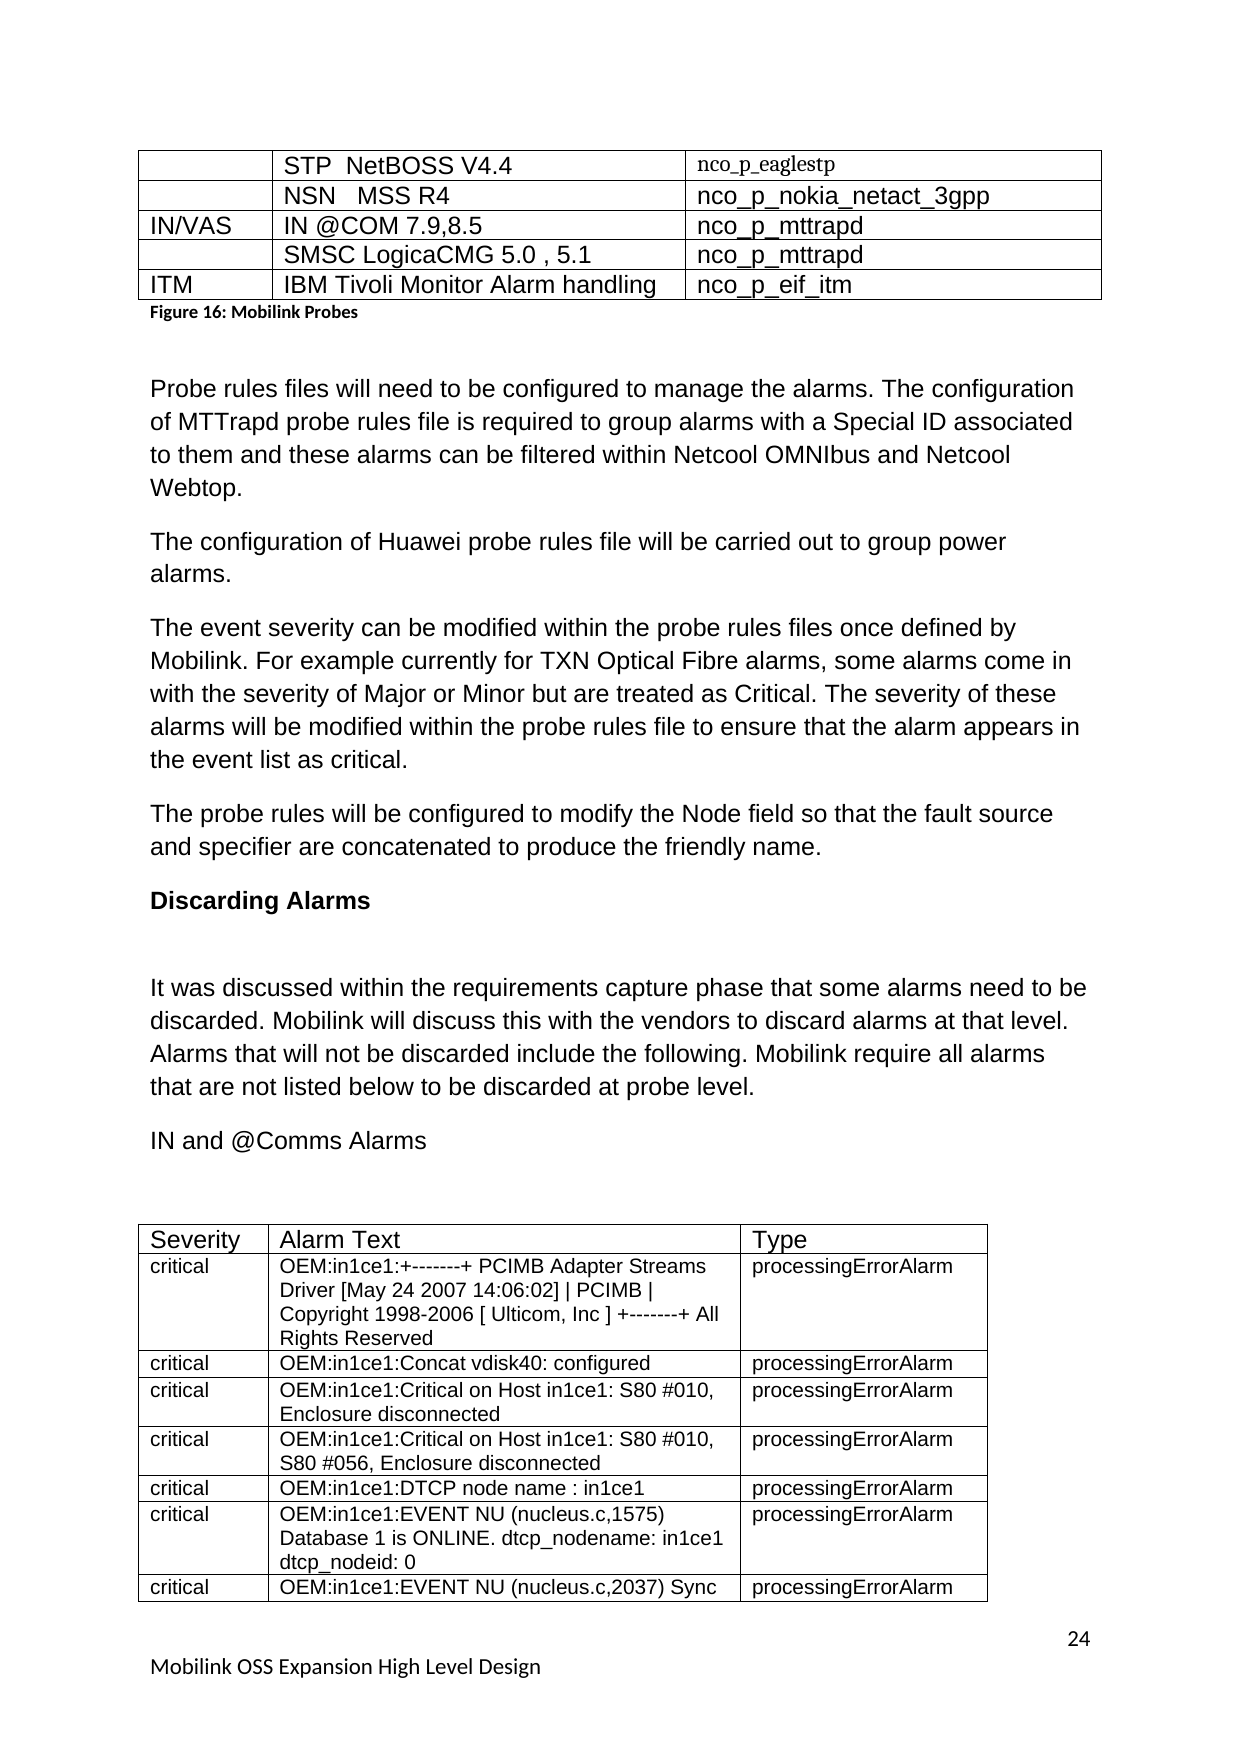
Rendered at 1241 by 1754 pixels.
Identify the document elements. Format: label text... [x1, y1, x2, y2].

table_header Type [741, 1225, 987, 1253]
text The probe rules will be configured to modify the Node field so that the fault source and specifier are concatenated to produce the friendly name. [150, 799, 1090, 861]
text Probe rules files will need to be configured to manage the alarms. The configuration of MTTrapd probe rules file is required to group alarms with a Special ID associated to them and these alarms can be filtered within Netcool OMNIbus and Netcool Webtop. [150, 373, 1090, 501]
table_cell OEM:in1ce1:+-------+ PCIMB Adapter Streams Driver [May 24 2007 14:06:02] | PCIMB | Copyright 1998-2006 [ Ulticom, Inc ] +-------+ All Rights Reserved [269, 1254, 740, 1350]
table_cell critical [139, 1502, 268, 1574]
text IN and @Comms Alarms [150, 1126, 1090, 1155]
table_cell processingErrorAlarm [741, 1351, 987, 1377]
table_cell IBM Tivoli Monitor Alarm handling [273, 270, 685, 299]
table_header Alarm Text [269, 1225, 740, 1253]
table_cell OEM:in1ce1:Concat vdisk40: configured [269, 1351, 740, 1377]
table_cell NSN MSS R4 [273, 181, 685, 209]
table_cell processingErrorAlarm [741, 1476, 987, 1501]
table_cell nco_p_eif_itm [686, 270, 1101, 299]
table_cell [139, 181, 272, 209]
table_cell ITM [139, 270, 272, 299]
table_cell IN/VAS [139, 211, 272, 239]
table_cell critical [139, 1575, 268, 1601]
table_cell processingErrorAlarm [741, 1502, 987, 1574]
table_cell processingErrorAlarm [741, 1378, 987, 1426]
table_cell processingErrorAlarm [741, 1427, 987, 1475]
subtitle Discarding Alarms [150, 886, 1090, 915]
table_cell IN @COM 7.9,8.5 [273, 211, 685, 239]
table_cell nco_p_eaglestp [686, 151, 1101, 180]
table_cell nco_p_mttrapd [686, 240, 1101, 269]
table_cell nco_p_nokia_netact_3gpp [686, 181, 1101, 209]
table_cell OEM:in1ce1:DTCP node name : in1ce1 [269, 1476, 740, 1501]
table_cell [741, 1575, 987, 1601]
table_cell SMSC LogicaCMG 5.0 , 5.1 [273, 240, 685, 269]
table_cell critical [139, 1378, 268, 1426]
table_cell OEM:in1ce1:Critical on Host in1ce1: S80 #010, S80 #056, Enclosure disconnected [269, 1427, 740, 1475]
table_cell critical [139, 1254, 268, 1350]
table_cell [269, 1575, 740, 1601]
text The configuration of Huawei probe rules file will be carried out to group power alarms. [150, 526, 1090, 588]
table_cell nco_p_mttrapd [686, 211, 1101, 239]
table_cell STP NetBOSS V4.4 [273, 151, 685, 180]
text It was discussed within the requirements capture phase that some alarms need to be discarded. Mobilink will discuss this with the vendors to discard alarms at that level. Alarms that will not be discarded include the following. Mobilink require all alarms that are not listed below to be discarded at probe level. [150, 973, 1090, 1101]
table_header Severity [139, 1225, 268, 1253]
table_cell OEM:in1ce1:Critical on Host in1ce1: S80 #010, Enclosure disconnected [269, 1378, 740, 1426]
text Figure 16: Mobilink Probes [150, 300, 1090, 323]
table_cell OEM:in1ce1:EVENT NU (nucleus.c,1575) Database 1 is ONLINE. dtcp_nodename: in1ce1 dtcp_nodeid: 0 [269, 1502, 740, 1574]
table_cell [139, 240, 272, 269]
table_cell processingErrorAlarm [741, 1254, 987, 1350]
table_cell critical [139, 1427, 268, 1475]
table_cell critical [139, 1476, 268, 1501]
text The event severity can be modified within the probe rules files once defined by Mobilink. For example currently for TXN Optical Fibre alarms, some alarms come in with the severity of Major or Minor but are treated as Critical. The severity of these alarms will be modified within the probe rules file to ensure that the alarm appears in the event list as critical. [150, 613, 1090, 774]
table_cell [139, 151, 272, 180]
table_cell critical [139, 1351, 268, 1377]
